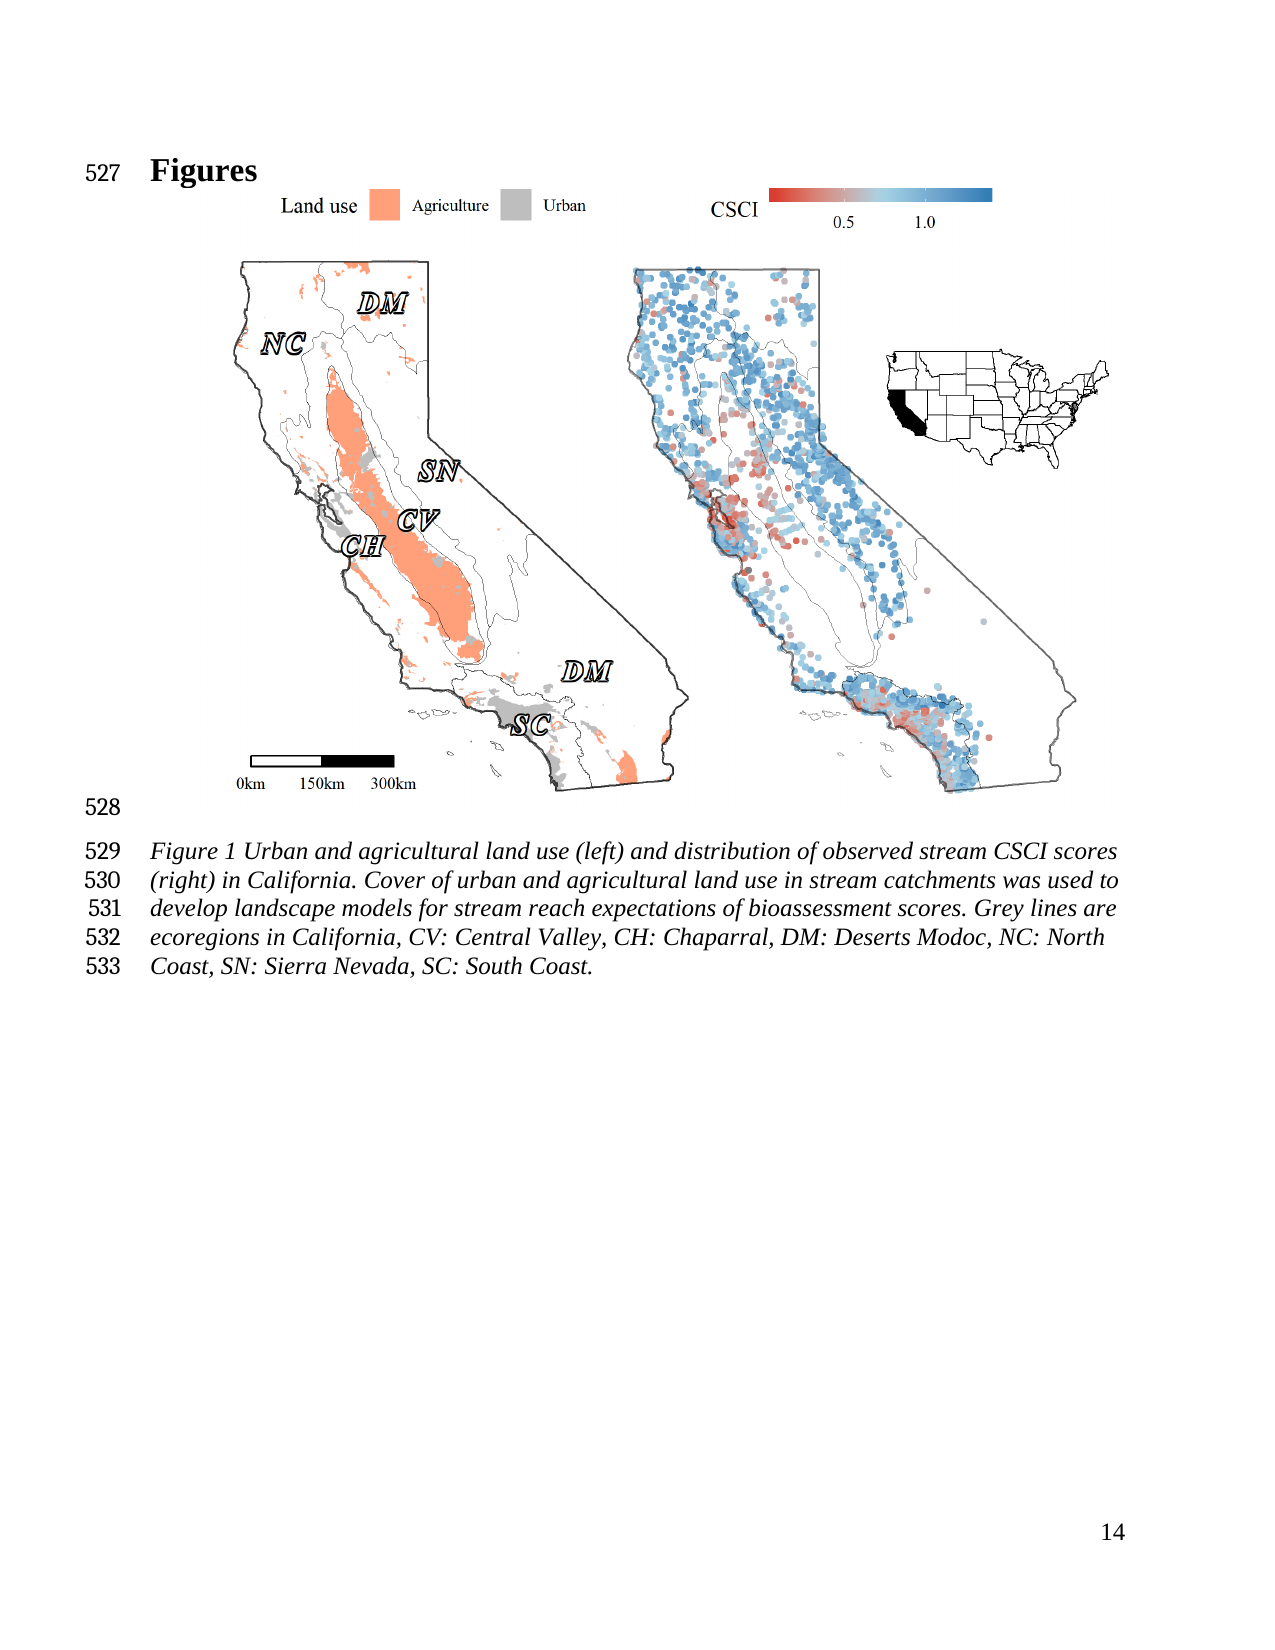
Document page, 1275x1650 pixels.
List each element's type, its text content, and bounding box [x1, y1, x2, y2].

subtitle Figures [150, 150, 1125, 188]
text Figure 1 Urban and agricultural land use (left) and distribution of observed stream CSCI scores (right) in California. Cover of urban and agricultural land use in stream catchments was used to develop landscape models for stream reach expectations of bioassessment scores. Grey lines are ecoregions in California, CV: Central Valley, CH: Chaparral, DM: Deserts Modoc, NC: North Coast, SN: Sierra Nevada, SC: South Coast. [150, 836, 1125, 980]
picture [168, 188, 1144, 816]
